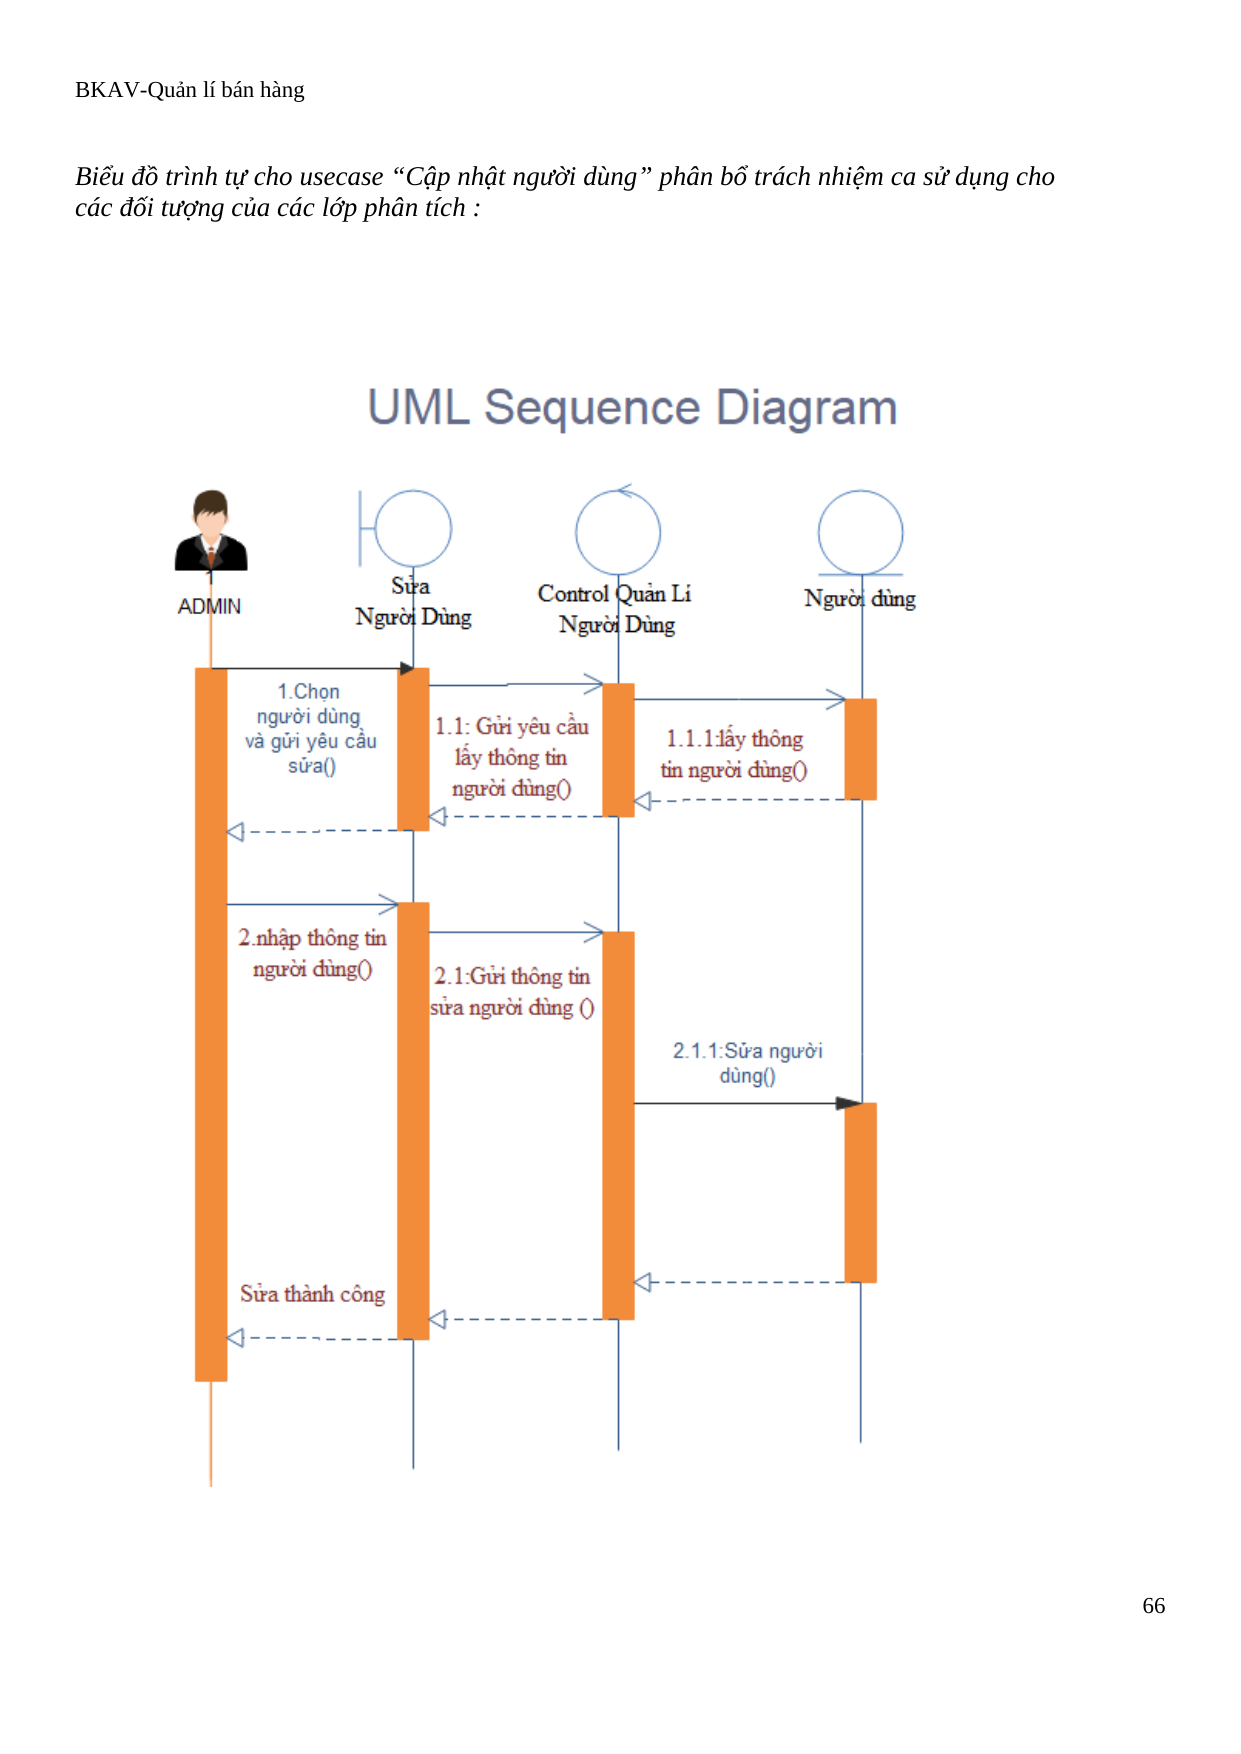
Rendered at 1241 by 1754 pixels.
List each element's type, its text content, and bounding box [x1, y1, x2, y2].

text Biểu đồ trình tự cho usecase “Cập nhật người dùng” phân bổ trách nhiệm ca sử dụng cho các đối tượng của các lớp phân tích : [75, 160, 1071, 222]
picture [118, 284, 1026, 1487]
